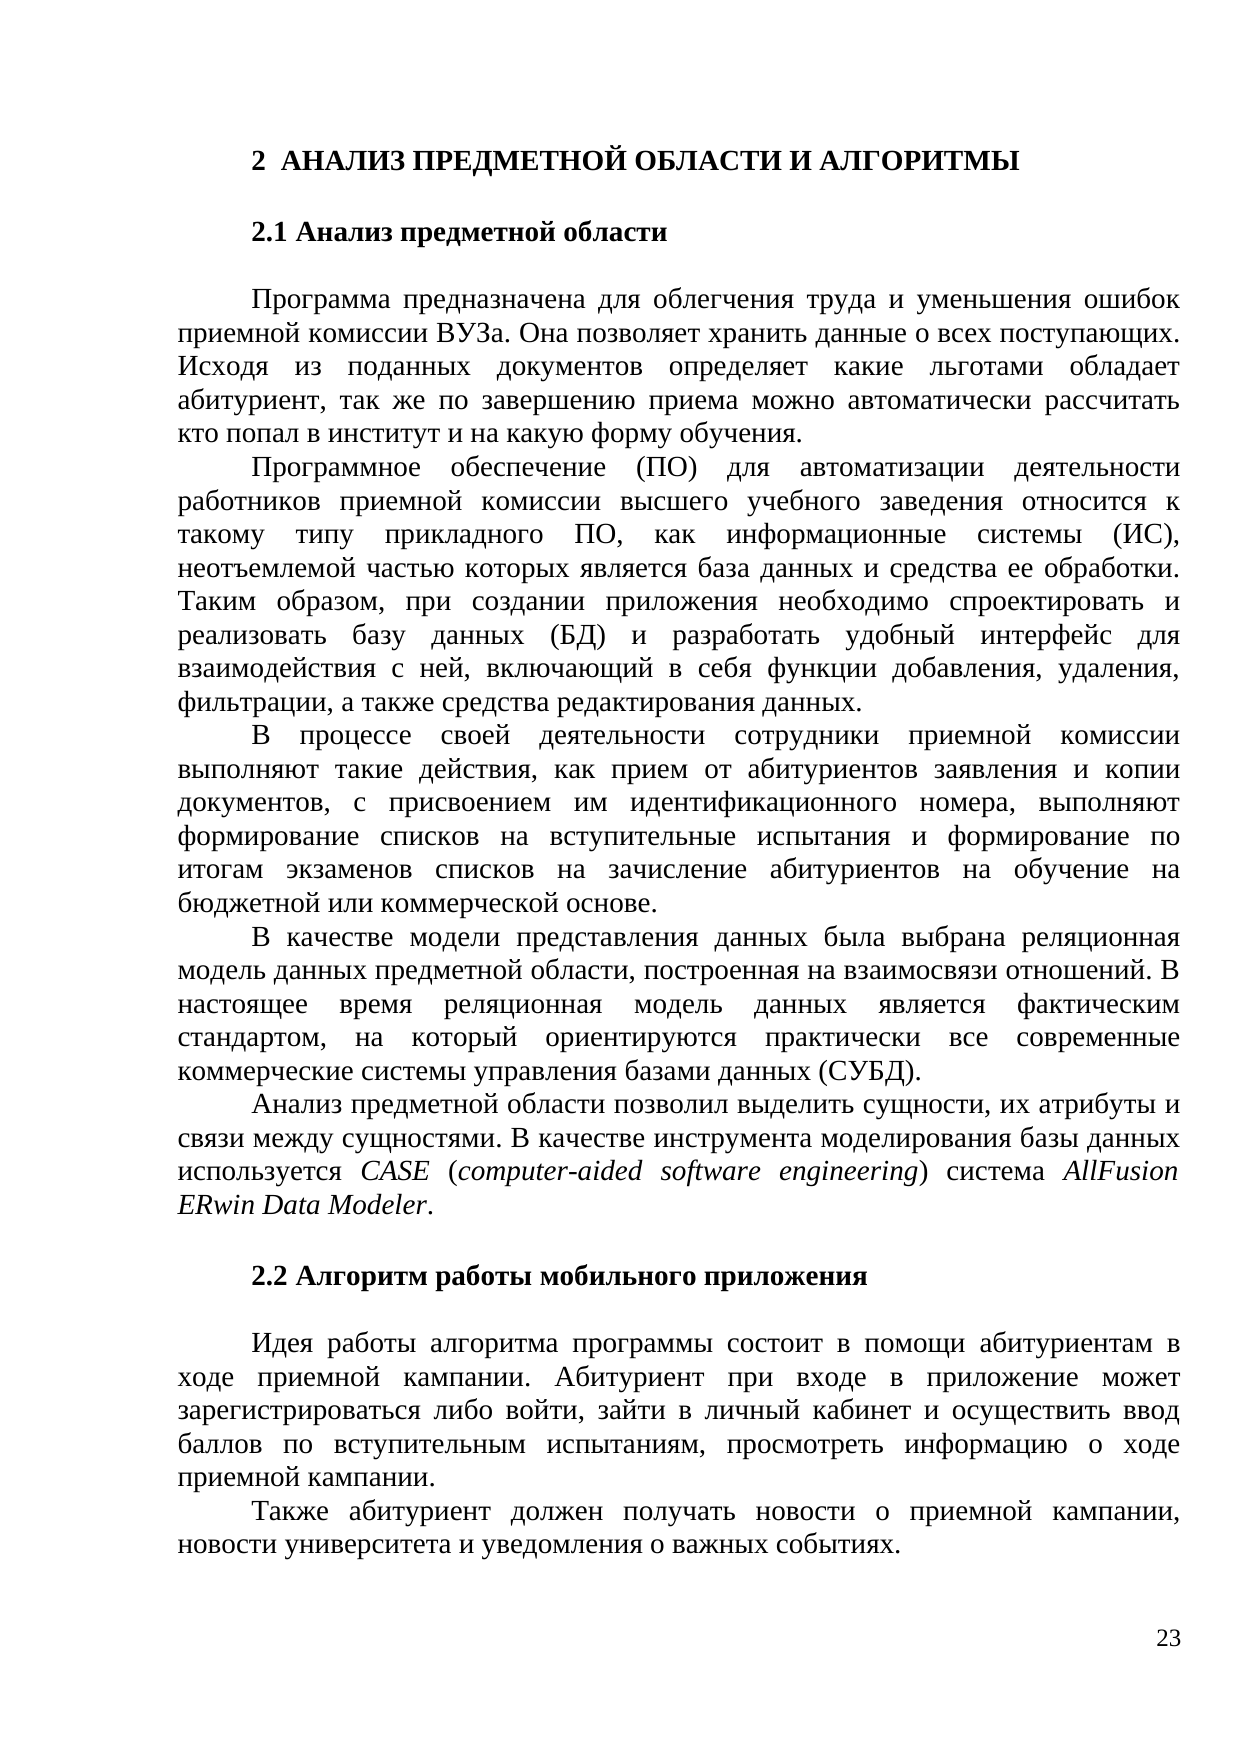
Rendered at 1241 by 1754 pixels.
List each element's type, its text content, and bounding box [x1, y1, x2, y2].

text Также абитуриент должен получать новости о приемной кампании, новости университета и уведомления о важных событиях. [177, 1493, 1181, 1560]
subtitle АНАЛИЗ ПРЕДМЕТНОЙ ОБЛАСТИ И АЛГОРИТМЫ [177, 143, 1181, 177]
text Анализ предметной области позволил выделить сущности, их атрибуты и связи между сущностями. В качестве инструмента моделирования базы данных используется CASE (сomputer-aided software engineering) система AllFusion ERwin Data Modeler. [177, 1086, 1181, 1221]
text В процессе своей деятельности сотрудники приемной комиссии выполняют такие действия, как прием от абитуриентов заявления и копии документов, с присвоением им идентификационного номера, выполняют формирование списков на вступительные испытания и формирование по итогам экзаменов списков на зачисление абитуриентов на обучение на бюджетной или коммерческой основе. [177, 717, 1181, 919]
subtitle Анализ предметной области [177, 214, 1181, 248]
subtitle Алгоритм работы мобильного приложения [177, 1258, 1181, 1292]
text Программное обеспечение (ПО) для автоматизации деятельности работников приемной комиссии высшего учебного заведения относится к такому типу прикладного ПО, как информационные системы (ИС), неотъемлемой частью которых является база данных и средства ее обработки. Таким образом, при создании приложения необходимо спроектировать и реализовать базу данных (БД) и разработать удобный интерфейс для взаимодействия с ней, включающий в себя функции добавления, удаления, фильтрации, а также средства редактирования данных. [177, 449, 1181, 717]
text В качестве модели представления данных была выбрана реляционная модель данных предметной области, построенная на взаимосвязи отношений. В настоящее время реляционная модель данных является фактическим стандартом, на который ориентируются практически все современные коммерческие системы управления базами данных (СУБД). [177, 919, 1181, 1086]
text Идея работы алгоритма программы состоит в помощи абитуриентам в ходе приемной кампании. Абитуриент при входе в приложение может зарегистрироваться либо войти, зайти в личный кабинет и осуществить ввод баллов по вступительным испытаниям, просмотреть информацию о ходе приемной кампании. [177, 1325, 1181, 1493]
text Программа предназначена для облегчения труда и уменьшения ошибок приемной комиссии ВУЗа. Она позволяет хранить данные о всех поступающих. Исходя из поданных документов определяет какие льготами обладает абитуриент, так же по завершению приема можно автоматически рассчитать кто попал в институт и на какую форму обучения. [177, 281, 1181, 449]
